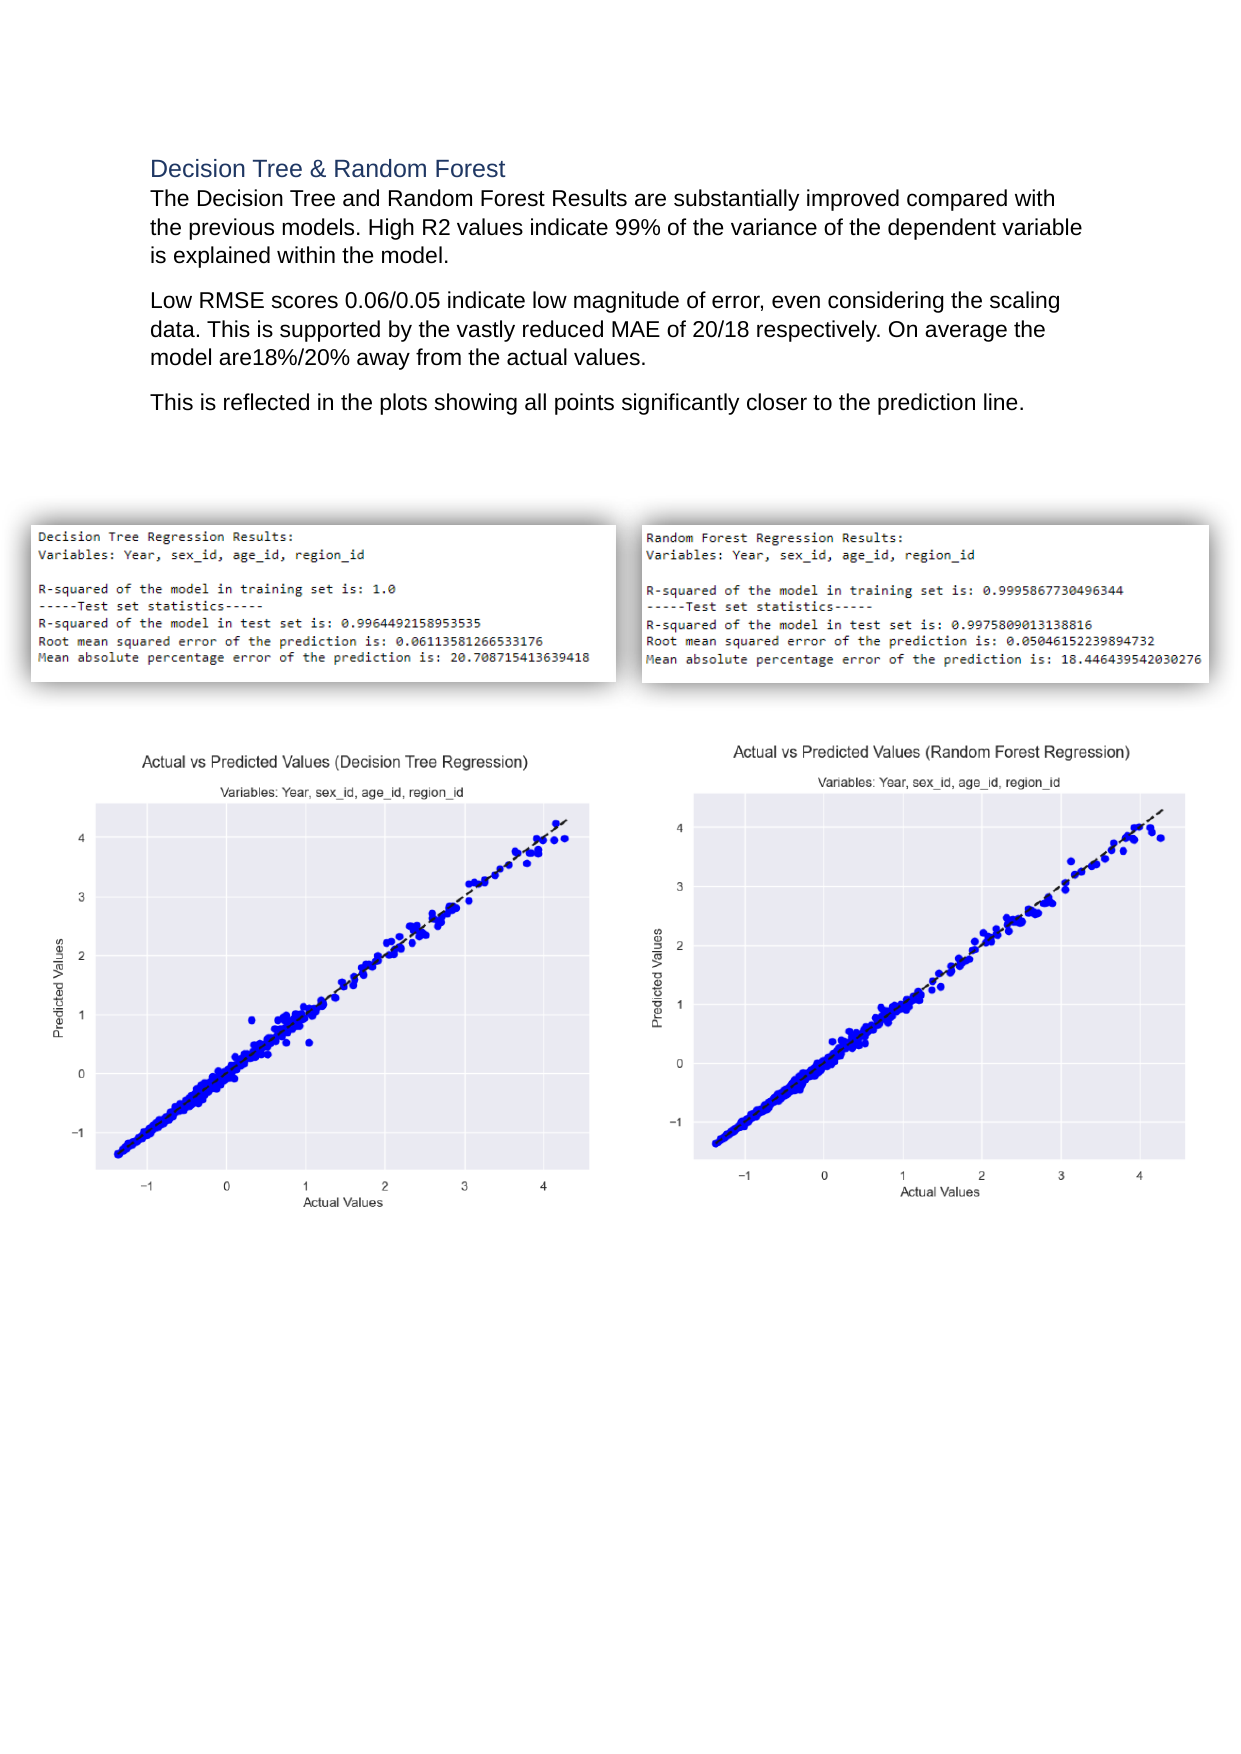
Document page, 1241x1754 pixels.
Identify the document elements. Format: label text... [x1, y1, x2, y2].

text The Decision Tree and Random Forest Results are substantially improved compared with the previous models. High R2 values indicate 99% of the variance of the dependent variable is explained within the model. [150, 185, 1090, 268]
picture [31, 525, 616, 682]
text This is reflected in the plots showing all points significantly closer to the prediction line. [150, 389, 1090, 416]
picture [642, 525, 1209, 683]
text Low RMSE scores 0.06/0.05 indicate low magnitude of error, even considering the scaling data. This is supported by the vastly reduced MAE of 20/18 respectively. On average the model are18%/20% away from the actual values. [150, 287, 1090, 370]
picture [37, 743, 616, 1216]
picture [642, 733, 1201, 1207]
subtitle Decision Tree & Random Forest [150, 154, 1090, 183]
